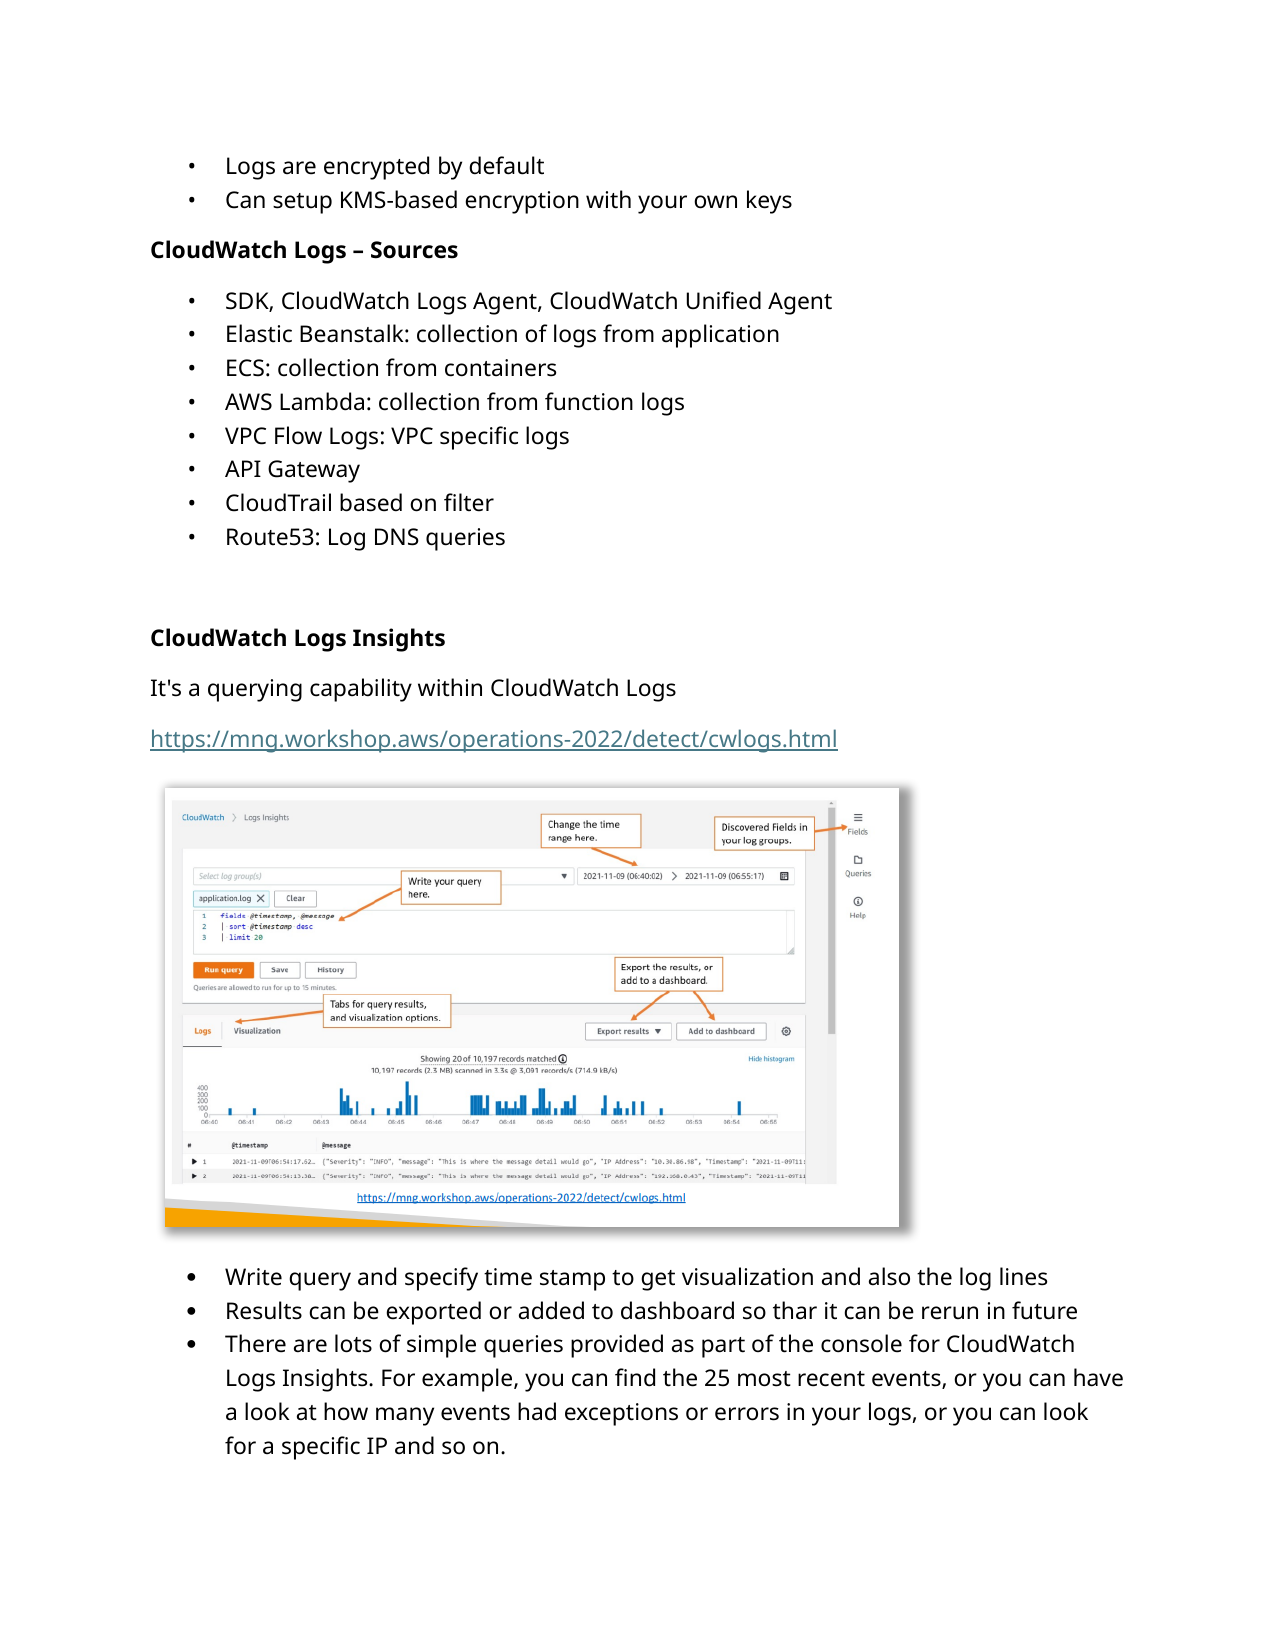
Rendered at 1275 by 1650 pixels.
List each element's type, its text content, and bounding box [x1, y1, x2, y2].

list ECS: collection from containers [187, 352, 1125, 383]
text CloudWatch Logs Insights [150, 622, 1125, 653]
list Write query and specify time stamp to get visualization and also the log lines [187, 1261, 1125, 1292]
list VPC Flow Logs: VPC specific logs [187, 419, 1125, 451]
list Elastic Beanstalk: collection of logs from application [187, 318, 1125, 349]
text CloudWatch Logs – Sources [150, 234, 1125, 265]
list API Gateway [187, 453, 1125, 484]
text It's a querying capability within CloudWatch Logs [150, 672, 1125, 703]
list There are lots of simple queries provided as part of the console for CloudWatch Logs Insights. For example, you can find the 25 most recent events, or you can have a look at how many events had exceptions or errors in your logs, or you can look for a specific IP and so on. [187, 1328, 1125, 1461]
list CloudTrail based on filter [187, 487, 1125, 518]
list SDK, CloudWatch Logs Agent, CloudWatch Unified Agent [187, 284, 1125, 316]
list Can setup KMS-based encryption with your own keys [187, 184, 1125, 215]
list Logs are encrypted by default [187, 150, 1125, 181]
picture [165, 788, 899, 1227]
list Route53: Log DNS queries [187, 521, 1125, 552]
list AWS Lambda: collection from function logs [187, 386, 1125, 417]
text https://mng.workshop.aws/operations-2022/detect/cwlogs.html [150, 722, 1125, 754]
list Results can be exported or added to dashboard so thar it can be rerun in future [187, 1295, 1125, 1326]
